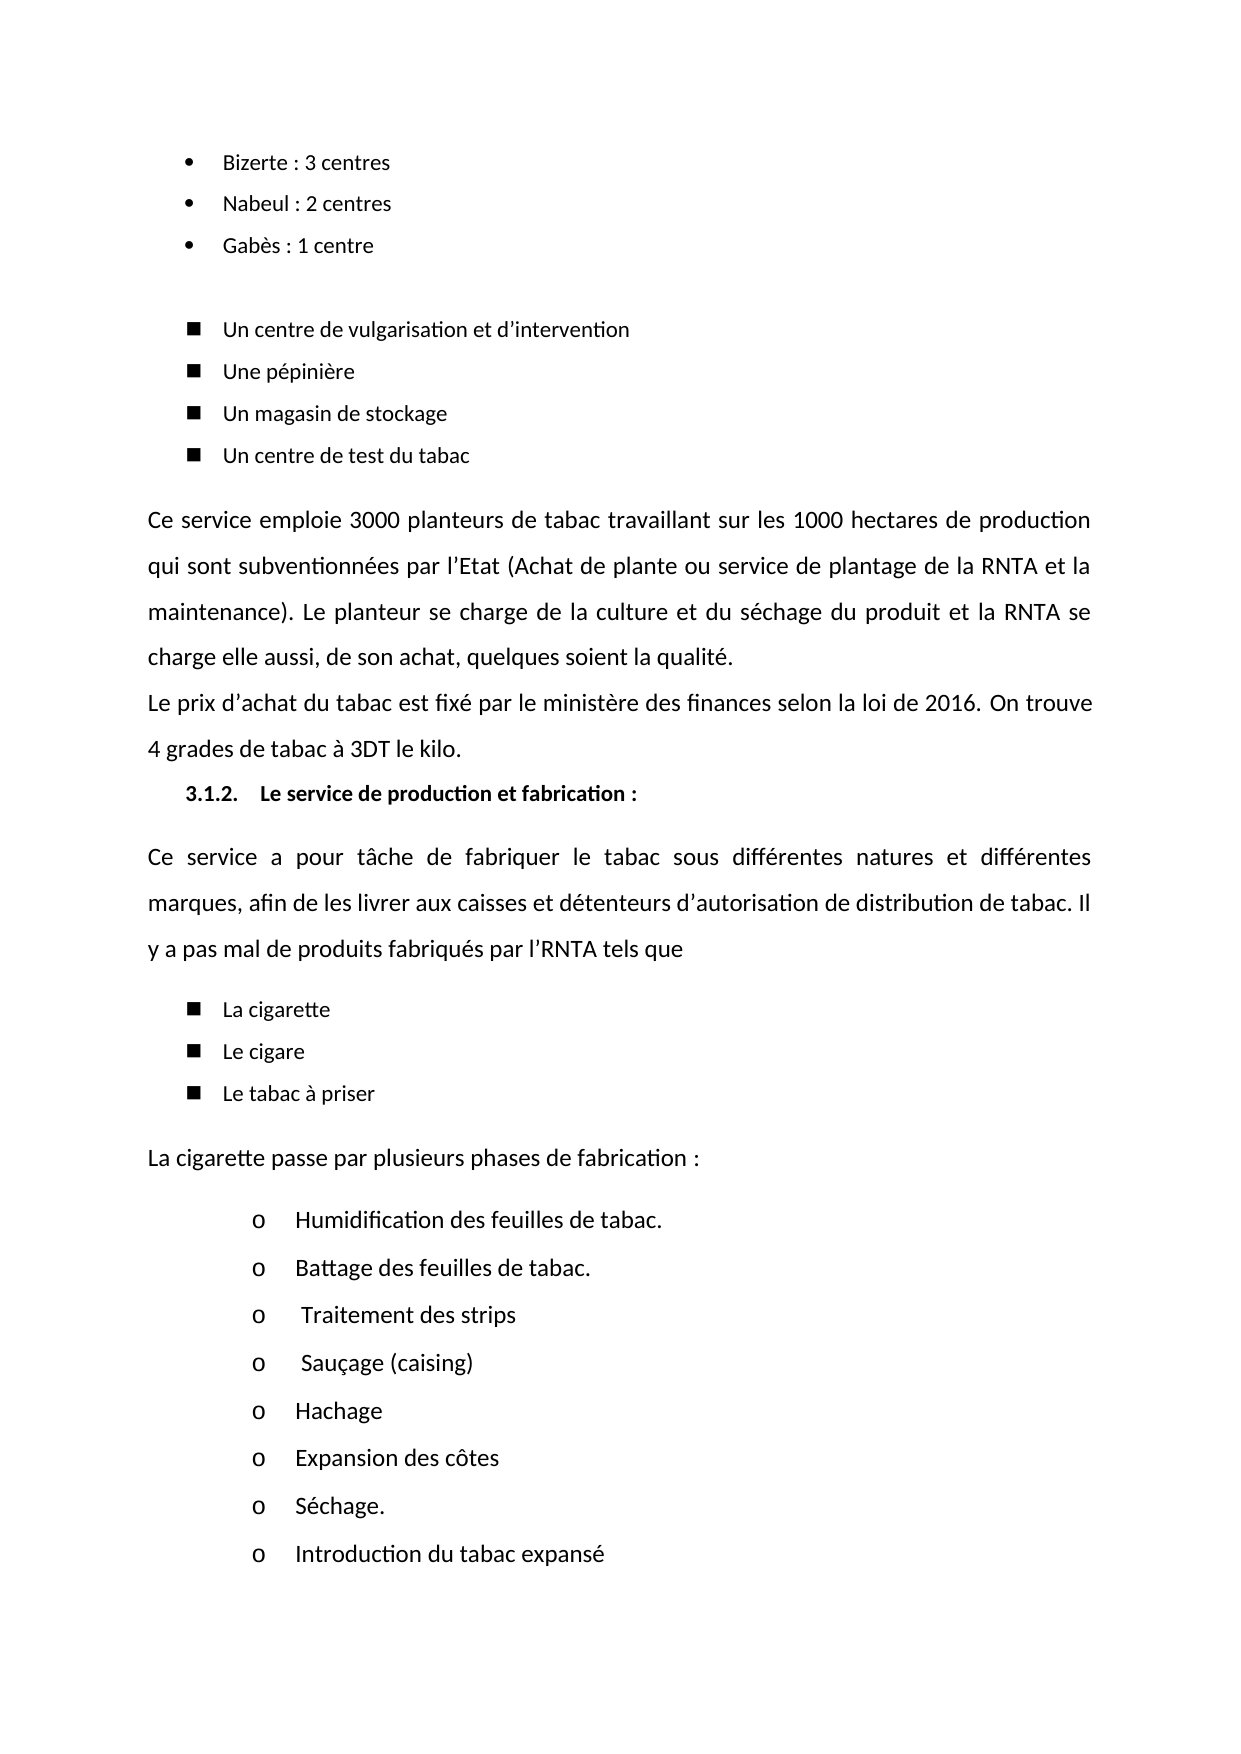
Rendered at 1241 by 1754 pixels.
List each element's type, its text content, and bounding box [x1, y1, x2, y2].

text La cigarette passe par plusieurs phases de fabrication : [148, 1142, 1093, 1173]
list Séchage. [223, 1490, 1093, 1522]
list La cigarette [185, 995, 1093, 1023]
text Ce service a pour tâche de fabriquer le tabac sous différentes natures et différentes marques, afin de les livrer aux caisses et détenteurs d’autorisation de distribution de tabac. Il y a pas mal de produits fabriqués par l’RNTA tels que [148, 841, 1093, 963]
list Bizerte : 3 centres [185, 148, 1093, 176]
list Le cigare [185, 1037, 1093, 1065]
list Traitement des strips [223, 1300, 1093, 1331]
list Expansion des côtes [223, 1442, 1093, 1474]
list Une pépinière [185, 357, 1093, 386]
list Un magasin de stockage [185, 399, 1093, 427]
text Ce service emploie 3000 planteurs de tabac travaillant sur les 1000 hectares de production qui sont subventionnées par l’Etat (Achat de plante ou service de plantage de la RNTA et la maintenance). Le planteur se charge de la culture et du séchage du produit et la RNTA se charge elle aussi, de son achat, quelques soient la qualité. [148, 504, 1093, 672]
list Un centre de test du tabac [185, 441, 1093, 469]
text Le prix d’achat du tabac est fixé par le ministère des finances selon la loi de 2016. On trouve 4 grades de tabac à 3DT le kilo. [148, 687, 1093, 763]
list Le service de production et fabrication : [185, 779, 1093, 807]
list Le tabac à priser [185, 1079, 1093, 1107]
list Un centre de vulgarisation et d’intervention [185, 316, 1093, 343]
list Humidification des feuilles de tabac. [223, 1204, 1093, 1236]
list Battage des feuilles de tabac. [223, 1252, 1093, 1284]
list Introduction du tabac expansé [223, 1538, 1093, 1569]
list Nabeul : 2 centres [185, 189, 1093, 218]
list Sauçage (caising) [223, 1347, 1093, 1379]
list Gabès : 1 centre [185, 232, 1093, 259]
list Hachage [223, 1395, 1093, 1427]
